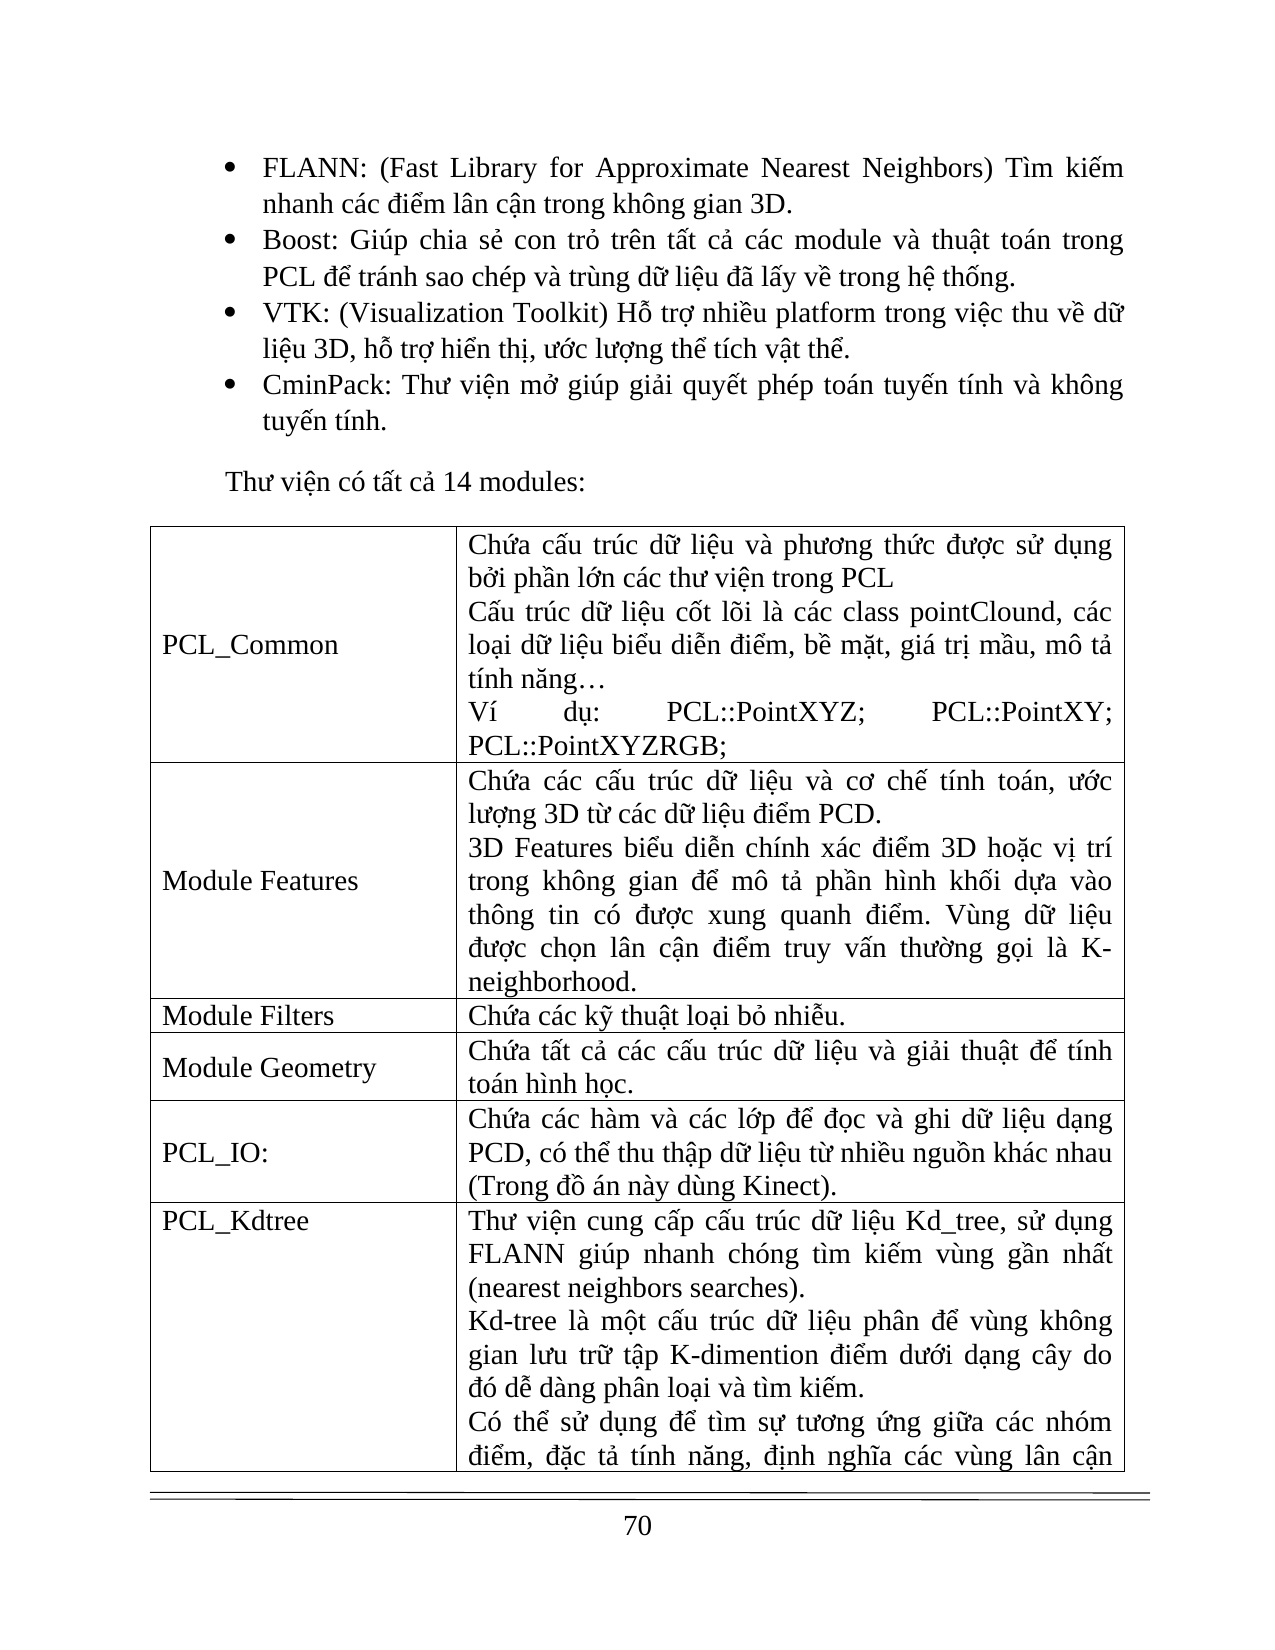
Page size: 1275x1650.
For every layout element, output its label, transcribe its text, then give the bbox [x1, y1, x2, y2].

table_cell Chứa các cấu trúc dữ liệu và cơ chế tính toán, ước lượng 3D từ các dữ liệu điểm PCD. 3D Features biểu diễn chính xác điểm 3D hoặc vị trí trong không gian để mô tả phần hình khối dựa vào thông tin có được xung quanh điểm. Vùng dữ liệu được chọn lân cận điểm truy vấn thường gọi là K-neighborhood. [457, 763, 1124, 997]
table_cell Module Features [151, 763, 456, 997]
table_cell PCL_IO: [151, 1101, 456, 1202]
table_header PCL_Common [151, 527, 456, 762]
list Boost: Giúp chia sẻ con trỏ trên tất cả các module và thuật toán trong PCL để tránh sao chép và trùng dữ liệu đã lấy về trong hệ thống. [225, 222, 1125, 292]
table_cell Module Filters [151, 999, 456, 1032]
text Thư viện có tất cả 14 modules: [150, 464, 1125, 498]
list FLANN: (Fast Library for Approximate Nearest Neighbors) Tìm kiếm nhanh các điểm lân cận trong không gian 3D. [225, 150, 1125, 220]
table_cell Chứa tất cả các cấu trúc dữ liệu và giải thuật để tính toán hình học. [457, 1033, 1124, 1100]
list CminPack: Thư viện mở giúp giải quyết phép toán tuyến tính và không tuyến tính. [225, 367, 1125, 437]
table_cell Chứa các kỹ thuật loại bỏ nhiễu. [457, 999, 1124, 1032]
table_header Chứa cấu trúc dữ liệu và phương thức được sử dụng bởi phần lớn các thư viện trong PCL Cấu trúc dữ liệu cốt lõi là các class pointClound, các loại dữ liệu biểu diễn điểm, bề mặt, giá trị mầu, mô tả tính năng… Ví dụ: PCL::PointXYZ; PCL::PointXY; PCL::PointXYZRGB; [457, 527, 1124, 762]
table_cell Module Geometry [151, 1033, 456, 1100]
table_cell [457, 1203, 1124, 1471]
table_cell PCL_Kdtree [151, 1203, 456, 1471]
list VTK: (Visualization Toolkit) Hỗ trợ nhiều platform trong việc thu về dữ liệu 3D, hỗ trợ hiển thị, ước lượng thể tích vật thể. [225, 295, 1125, 364]
table_cell Chứa các hàm và các lớp để đọc và ghi dữ liệu dạng PCD, có thể thu thập dữ liệu từ nhiều nguồn khác nhau (Trong đồ án này dùng Kinect). [457, 1101, 1124, 1202]
